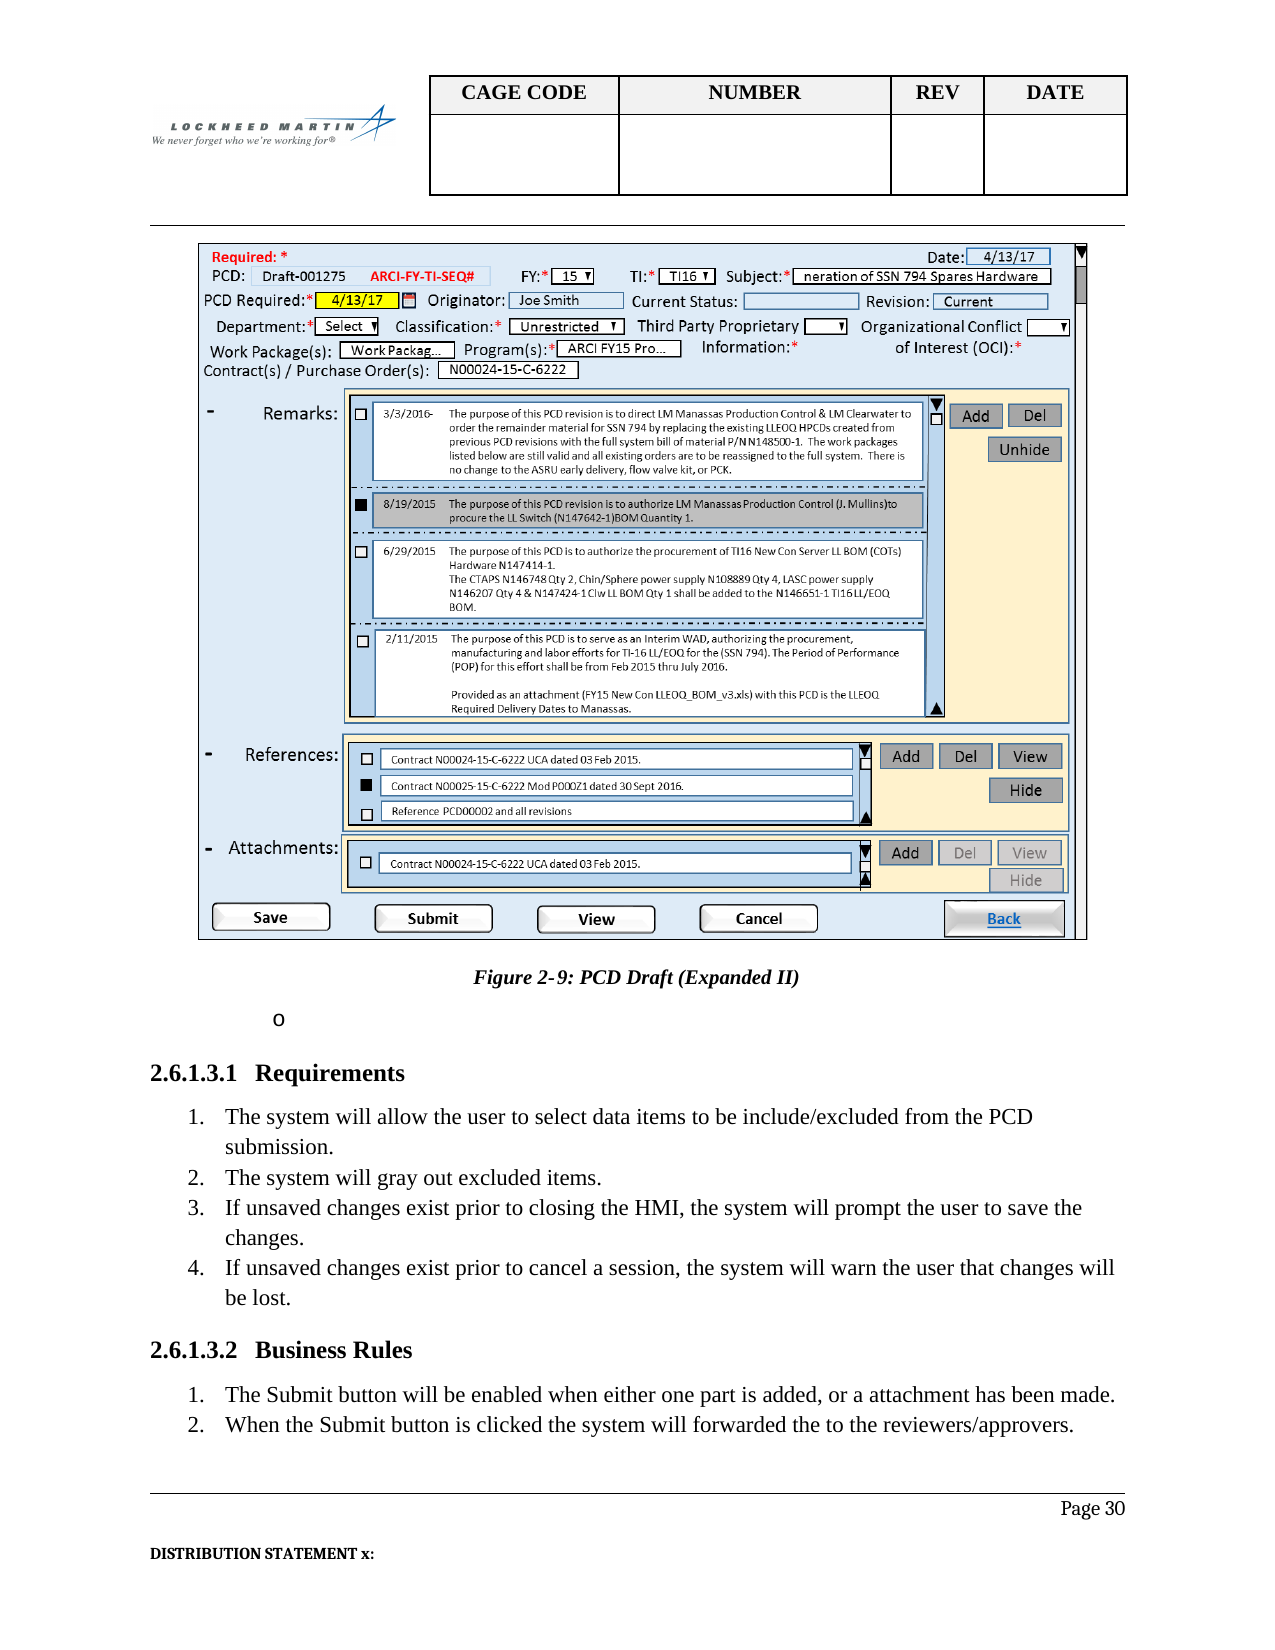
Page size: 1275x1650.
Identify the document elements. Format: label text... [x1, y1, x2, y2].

picture [152, 104, 397, 146]
list When the Submit button is clicked the system will forwarded the to the reviewers/approvers. [187, 1411, 1125, 1438]
list The system will gray out excluded items. [187, 1164, 1125, 1190]
list The Submit button will be enabled when either one part is added, or a attachment has been made. [187, 1381, 1125, 1407]
text Figure 2-9: PCD Draft (Expanded II) [150, 965, 1125, 989]
subtitle Requirements [150, 1058, 1125, 1086]
subtitle Business Rules [150, 1336, 1125, 1364]
picture [187, 242, 1088, 940]
list If unsaved changes exist prior to closing the HMI, the system will prompt the user to save the changes. [187, 1194, 1125, 1250]
list If unsaved changes exist prior to cancel a session, the system will warn the user that changes will be lost. [187, 1254, 1125, 1311]
list The system will allow the user to select data items to be include/excluded from the PCD submission. [187, 1103, 1125, 1160]
